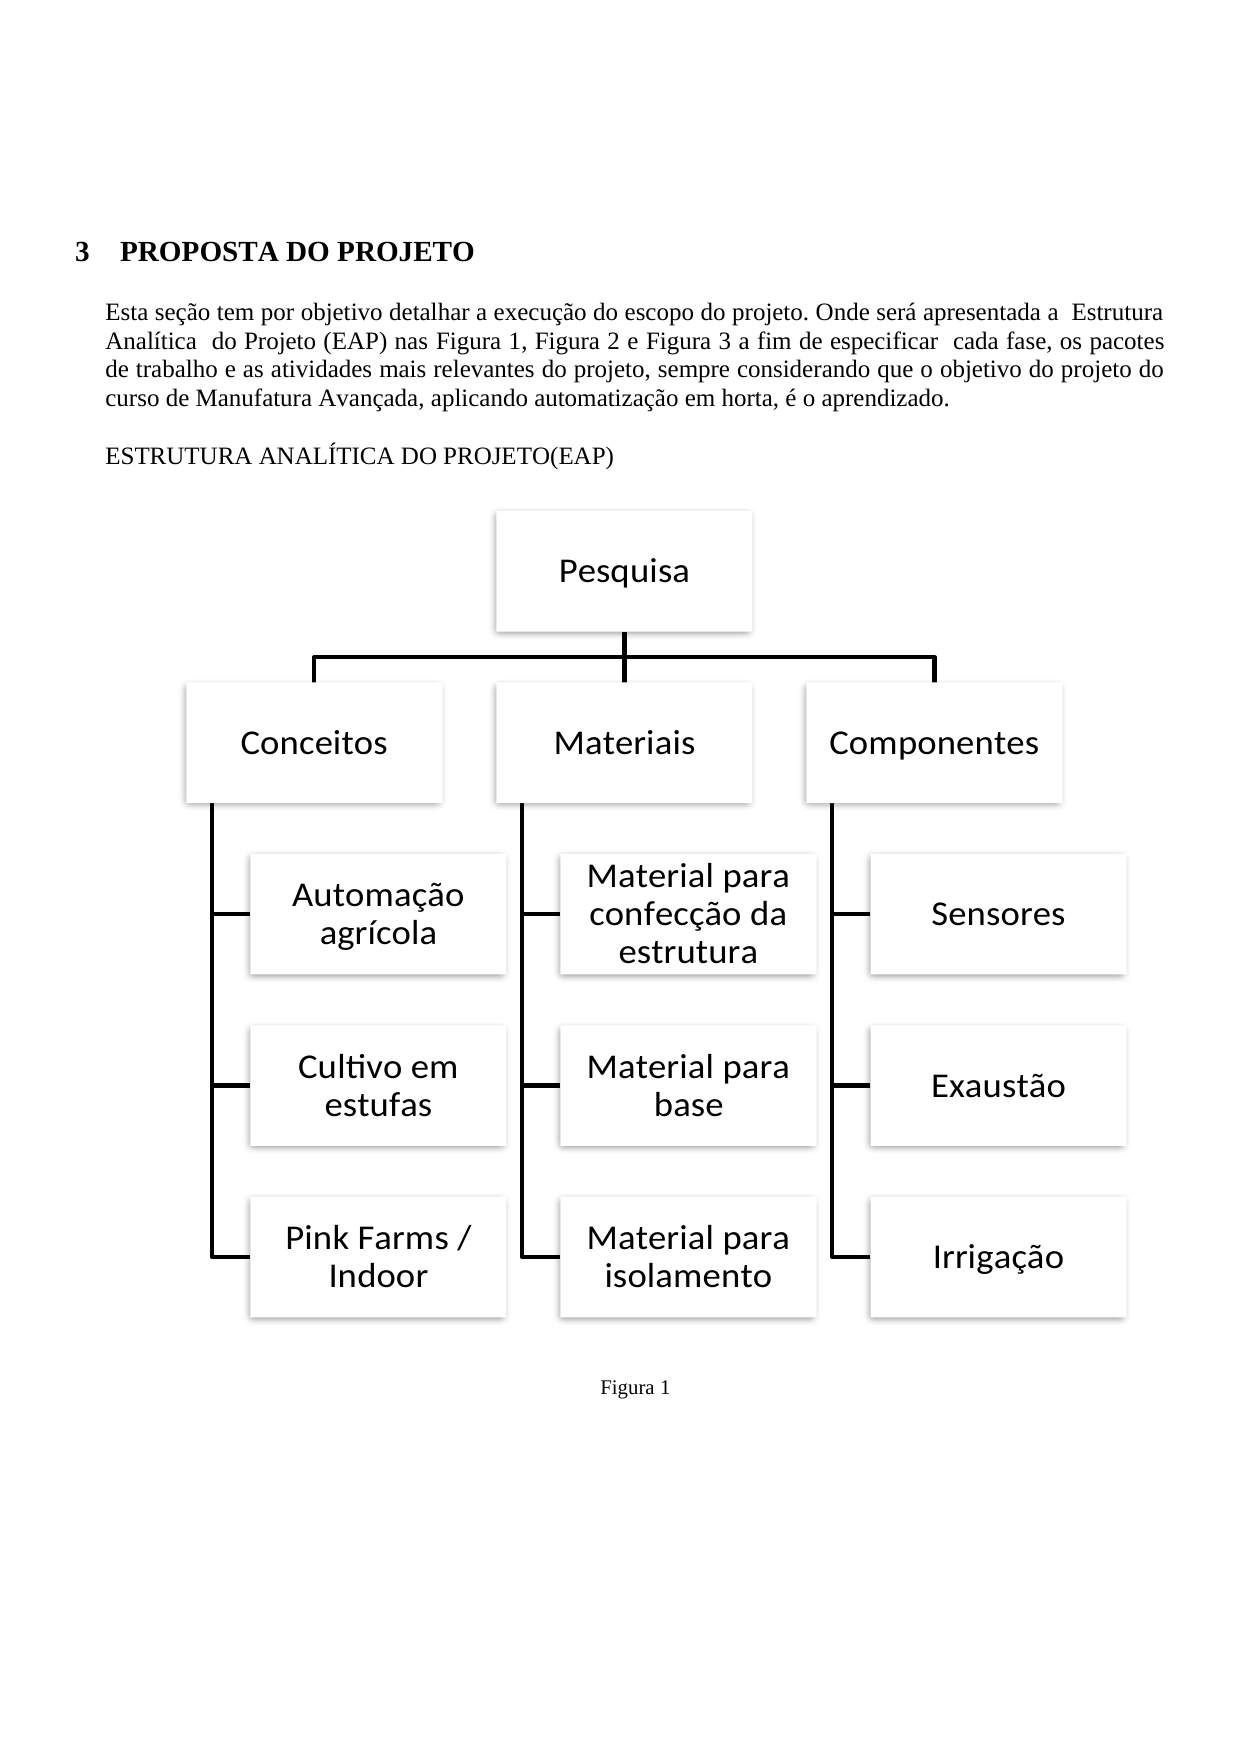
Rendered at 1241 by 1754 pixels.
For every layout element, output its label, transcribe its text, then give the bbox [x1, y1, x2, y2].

subtitle proposta do projeto [75, 234, 1165, 268]
text Figura 1 [105, 1375, 1165, 1399]
text Esta seção tem por objetivo detalhar a execução do escopo do projeto. Onde será apresentada a Estrutura Analítica do Projeto (EAP) nas Figura 1, Figura 2 e Figura 3 a fim de especificar cada fase, os pacotes de trabalho e as atividades mais relevantes do projeto, sempre considerando que o objetivo do projeto do curso de Manufatura Avançada, aplicando automatização em horta, é o aprendizado. [105, 297, 1165, 412]
text ESTRUTURA ANALÍTICA DO PROJETO(EAP) [105, 441, 1165, 470]
